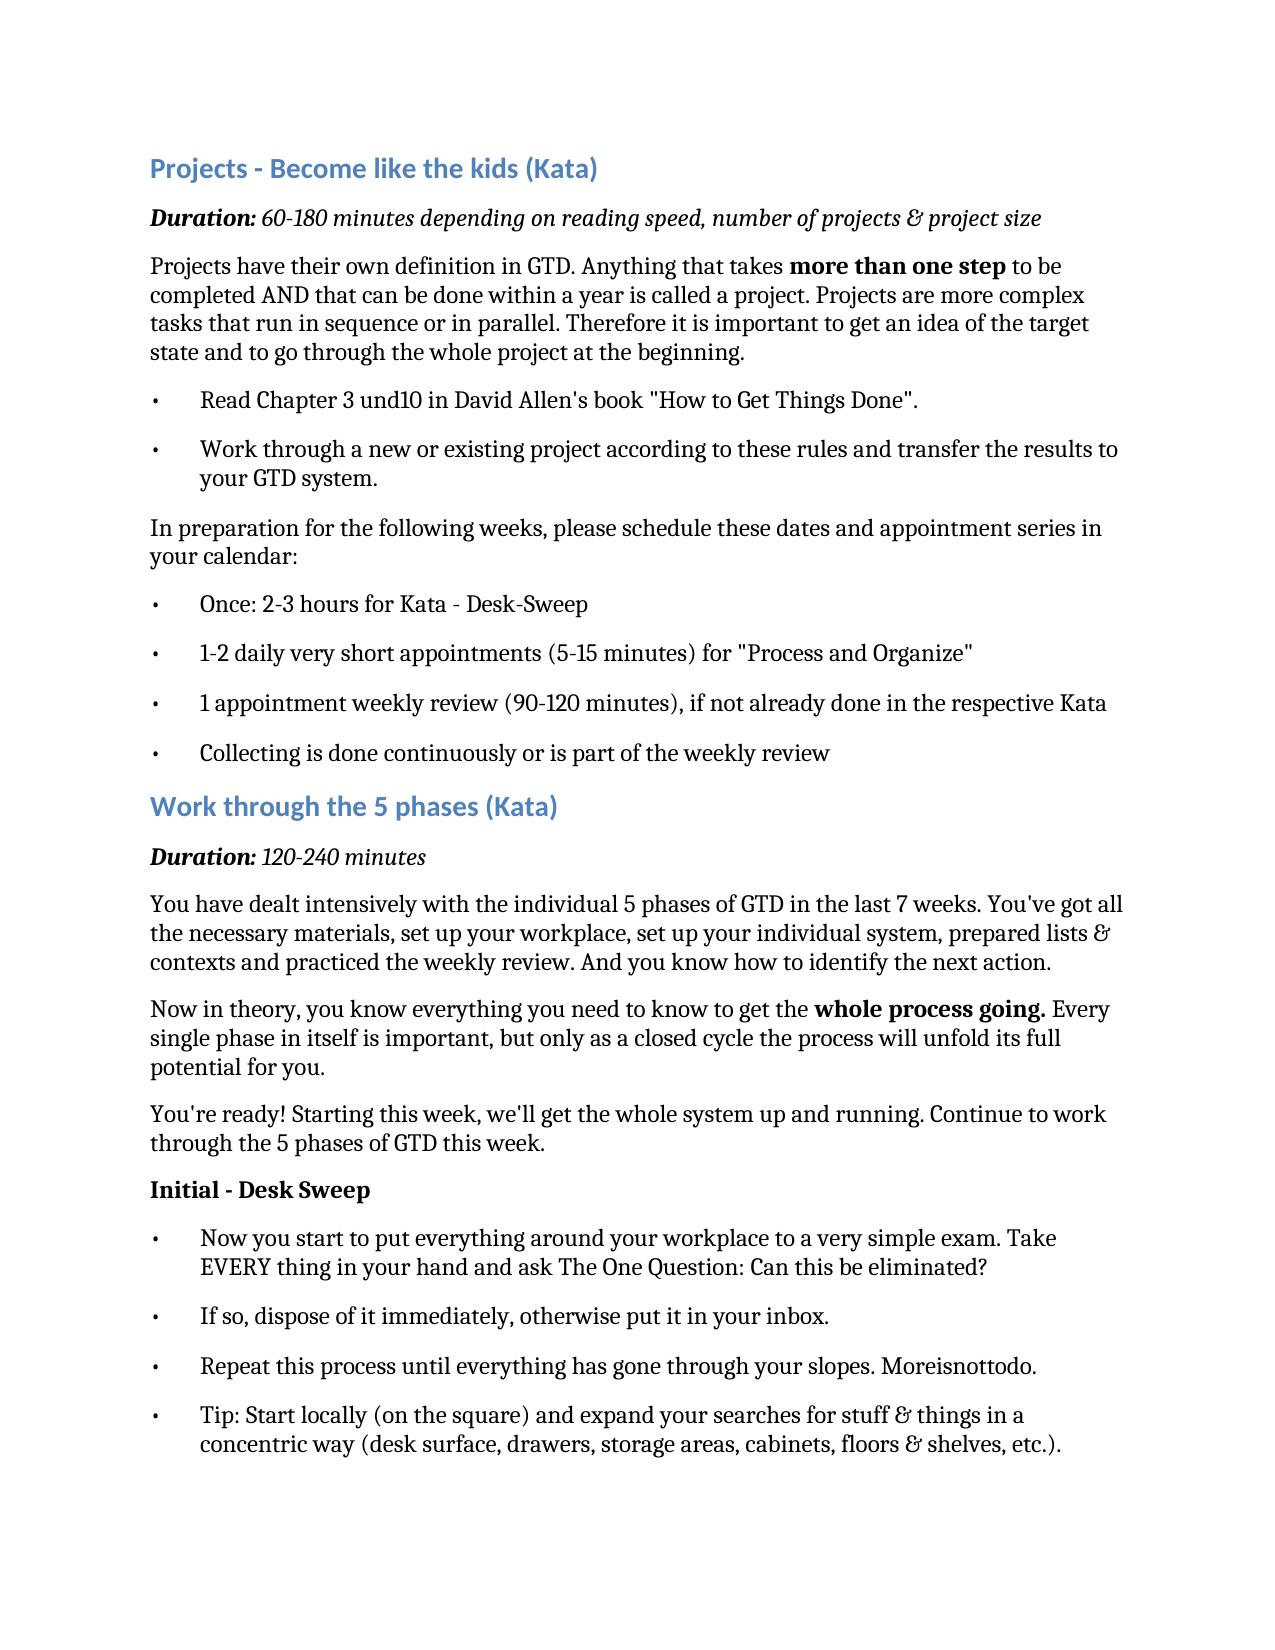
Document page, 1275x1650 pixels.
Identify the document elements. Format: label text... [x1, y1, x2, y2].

list Collecting is done continuously or is part of the weekly review [150, 738, 1125, 767]
list 1 appointment weekly review (90-120 minutes), if not already done in the respective Kata [150, 689, 1125, 718]
text Duration: 120-240 minutes [150, 842, 1125, 871]
subtitle Work through the 5 phases (Kata) [150, 788, 1125, 824]
text Projects have their own definition in GTD. Anything that takes more than one step to be completed AND that can be done within a year is called a project. Projects are more complex tasks that run in sequence or in parallel. Therefore it is important to get an idea of the target state and to go through the whole project at the beginning. [150, 252, 1125, 367]
subtitle Projects - Become like the kids (Kata) [150, 150, 1125, 186]
text In preparation for the following weeks, please schedule these dates and appointment series in your calendar: [150, 513, 1125, 571]
list 1-2 daily very short appointments (5-15 minutes) for "Process and Organize" [150, 639, 1125, 668]
text Duration: 60-180 minutes depending on reading speed, number of projects & project size [150, 204, 1125, 233]
list If so, dispose of it immediately, otherwise put it in your inbox. [150, 1302, 1125, 1331]
text Now in theory, you know everything you need to know to get the whole process going. Every single phase in itself is important, but only as a closed cycle the process will unfold its full potential for you. [150, 995, 1125, 1081]
list Once: 2-3 hours for Kata - Desk-Sweep [150, 590, 1125, 618]
list Work through a new or existing project according to these rules and transfer the results to your GTD system. [150, 435, 1125, 493]
list Read Chapter 3 und10 in David Allen's book "How to Get Things Done". [150, 386, 1125, 414]
text You have dealt intensively with the individual 5 phases of GTD in the last 7 weeks. You've got all the necessary materials, set up your workplace, set up your individual system, prepared lists & contexts and practiced the weekly review. And you know how to identify the next action. [150, 890, 1125, 976]
list Now you start to put everything around your workplace to a very simple exam. Take EVERY thing in your hand and ask The One Question: Can this be eliminated? [150, 1224, 1125, 1281]
text Initial - Desk Sweep [150, 1176, 1125, 1205]
text You're ready! Starting this week, we'll get the whole system up and running. Continue to work through the 5 phases of GTD this week. [150, 1100, 1125, 1157]
list Tip: Start locally (on the square) and expand your searches for stuff & things in a concentric way (desk surface, drawers, storage areas, cabinets, floors & shelves, etc.). [150, 1401, 1125, 1459]
list Repeat this process until everything has gone through your slopes. Moreisnottodo. [150, 1352, 1125, 1380]
